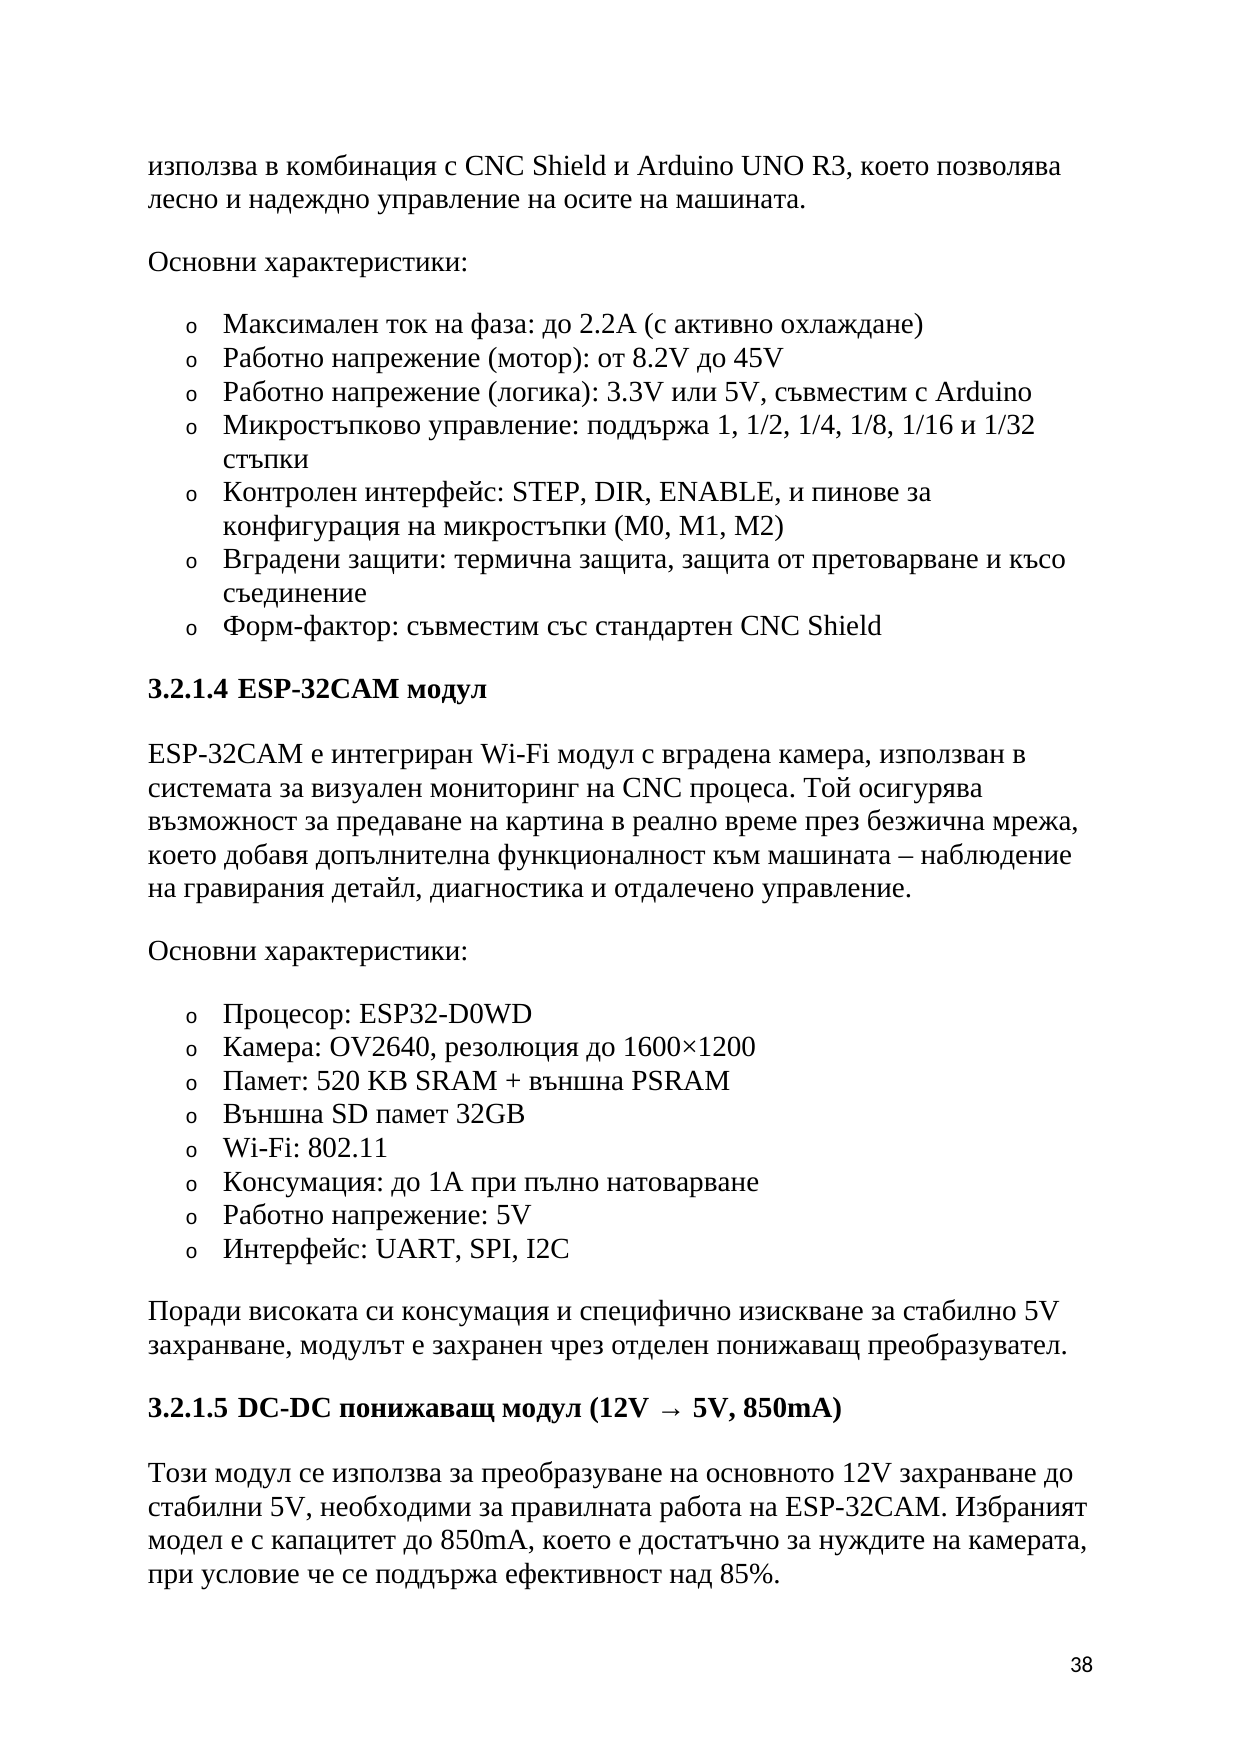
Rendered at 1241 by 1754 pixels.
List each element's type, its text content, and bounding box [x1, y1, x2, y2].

list Памет: 520 KB SRAM + външна PSRAM [185, 1063, 1093, 1097]
list Интерфейс: UART, SPI, I2C [185, 1231, 1093, 1264]
list Wi-Fi: 802.11 [185, 1130, 1093, 1164]
list Работно напрежение (логика): 3.3V или 5V, съвместим с Arduino [185, 374, 1093, 407]
list Процесор: ESP32-D0WD [185, 996, 1093, 1029]
subtitle ESP-32CAM модул [148, 671, 1093, 705]
list Камера: OV2640, резолюция до 1600×1200 [185, 1029, 1093, 1063]
list Контролен интерфейс: STEP, DIR, ENABLE, и пинове за конфигурация на микростъпки (M0, M1, M2) [185, 474, 1093, 541]
text ESP-32CAM е интегриран Wi-Fi модул с вградена камера, използван в системата за визуален мониторинг на CNC процеса. Той осигурява възможност за предаване на картина в реално време през безжична мрежа, което добавя допълнителна функционалност към машината – наблюдение на гравирания детайл, диагностика и отдалечено управление. [148, 736, 1093, 904]
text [148, 148, 1093, 215]
text Този модул се използва за преобразуване на основното 12V захранване до стабилни 5V, необходими за правилната работа на ESP-32CAM. Избраният модел е с капацитет до 850mA, което е достатъчно за нуждите на камерата, при условие че се поддържа ефективност над 85%. [148, 1455, 1093, 1589]
list Работно напрежение (мотор): от 8.2V до 45V [185, 340, 1093, 374]
text Поради високата си консумация и специфично изискване за стабилно 5V захранване, модулът е захранен чрез отделен понижаващ преобразувател. [148, 1293, 1093, 1361]
list Работно напрежение: 5V [185, 1197, 1093, 1231]
subtitle DC-DC понижаващ модул (12V → 5V, 850mA) [148, 1390, 1093, 1423]
text Основни характеристики: [148, 244, 1093, 277]
list Вградени защити: термична защита, защита от претоварване и късо съединение [185, 541, 1093, 608]
list Максимален ток на фаза: до 2.2A (с активно охлаждане) [185, 307, 1093, 340]
list Външна SD памет 32GB [185, 1097, 1093, 1130]
list Микростъпково управление: поддържа 1, 1/2, 1/4, 1/8, 1/16 и 1/32 стъпки [185, 407, 1093, 474]
text Основни характеристики: [148, 933, 1093, 967]
list Форм-фактор: съвместим със стандартен CNC Shield [185, 608, 1093, 642]
list Консумация: до 1A при пълно натоварване [185, 1164, 1093, 1197]
